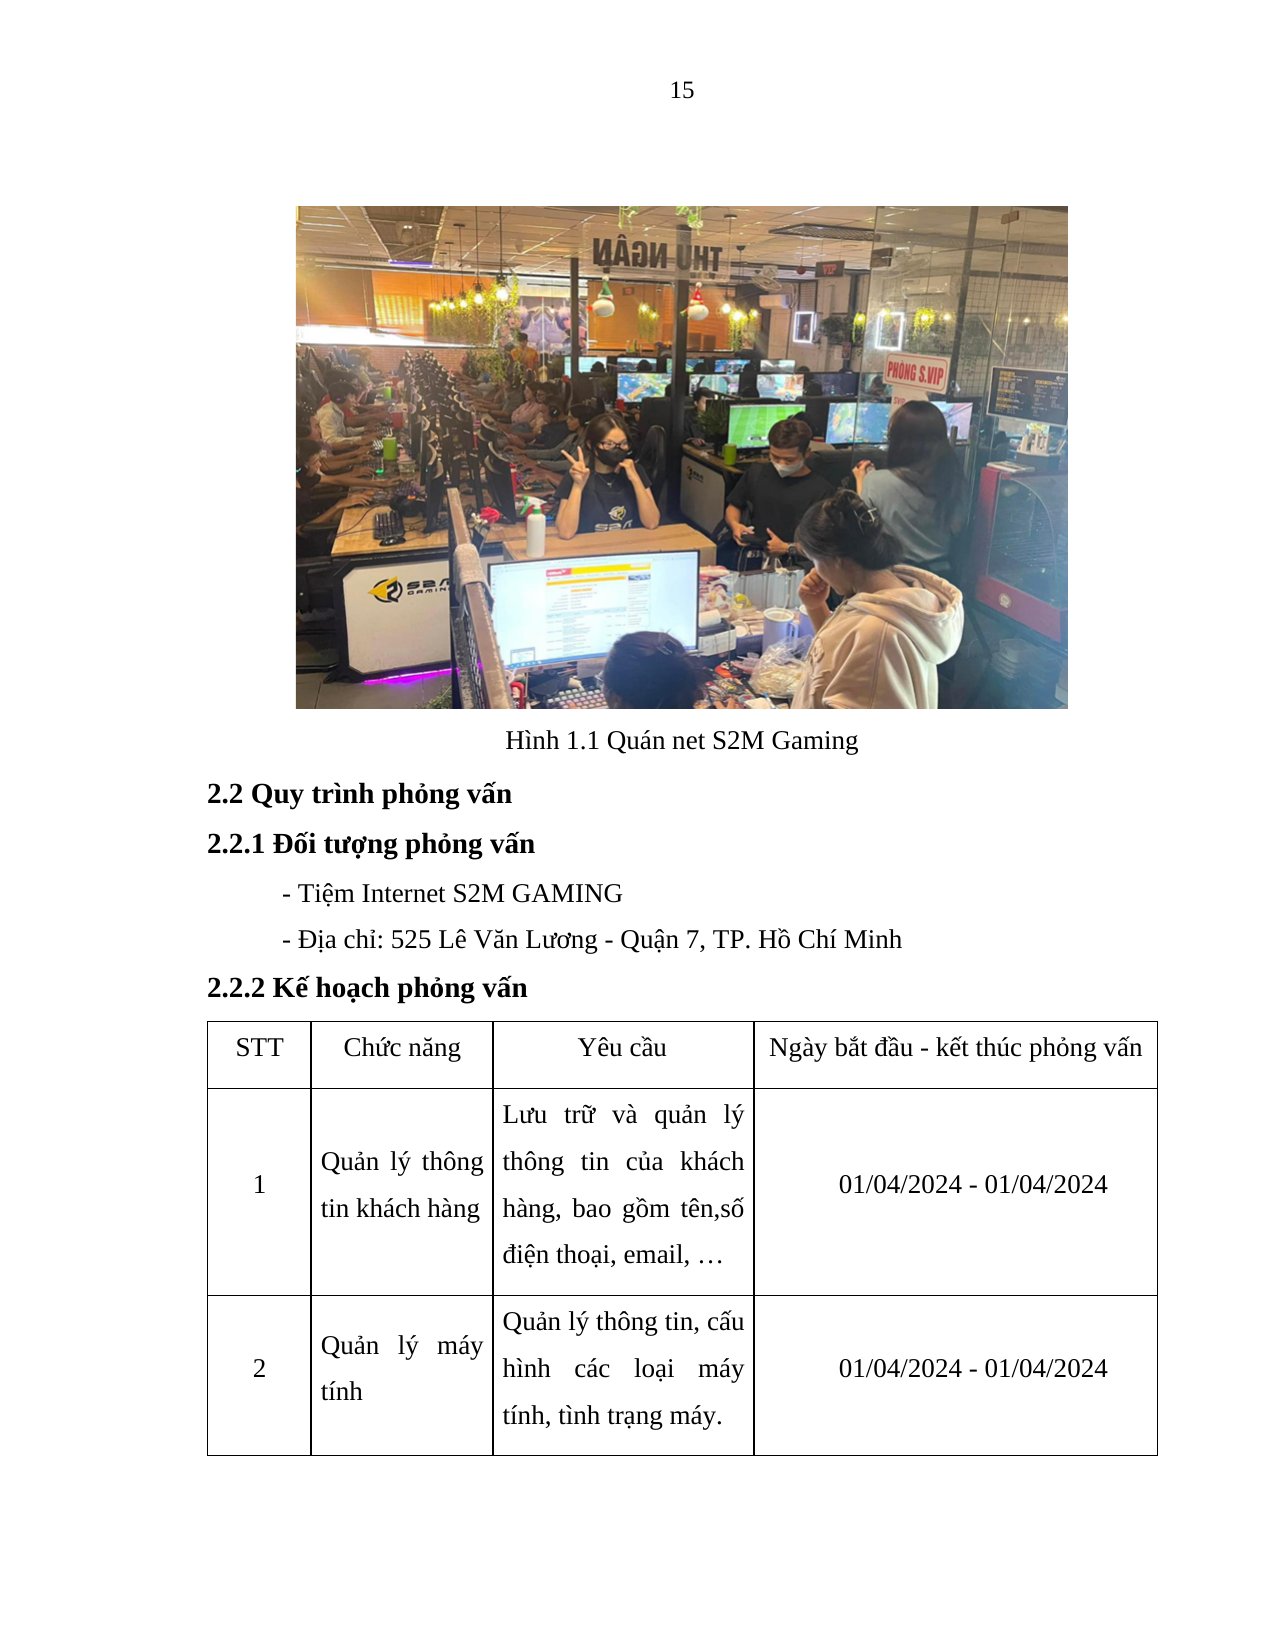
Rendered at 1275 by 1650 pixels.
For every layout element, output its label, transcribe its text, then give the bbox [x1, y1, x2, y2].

text 2.2.1 Đối tượng phỏng vấn [207, 827, 1157, 860]
table_cell Quản lý máy tính [312, 1296, 492, 1455]
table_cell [755, 1296, 1157, 1455]
table_cell Lưu trữ và quản lý thông tin của khách hàng, bao gồm tên,số điện thoại, email, … [494, 1089, 753, 1294]
table_cell Quản lý thông tin khách hàng [312, 1089, 492, 1294]
table_header Yêu cầu [494, 1022, 753, 1087]
text - Địa chỉ: 525 Lê Văn Lương - Quận 7, TP. Hồ Chí Minh [207, 923, 1157, 955]
text Hình 1.1 Quán net S2M Gaming [207, 724, 1157, 755]
table_cell 1 [208, 1089, 310, 1294]
text - Tiệm Internet S2M GAMING [207, 877, 1157, 908]
table_header Chức năng [312, 1022, 492, 1087]
picture [295, 206, 1068, 709]
table_cell 2 [208, 1296, 310, 1455]
table_cell Quản lý thông tin, cấu hình các loại máy tính, tình trạng máy. [494, 1296, 753, 1455]
table_header Ngày bắt đầu - kết thúc phỏng vấn [755, 1022, 1157, 1087]
text 2.2 Quy trình phỏng vấn [207, 776, 1157, 810]
table_header STT [208, 1022, 310, 1087]
text 2.2.2 Kế hoạch phỏng vấn [207, 970, 1157, 1004]
table_cell 01/04/2024 - 01/04/2024 [755, 1089, 1157, 1294]
